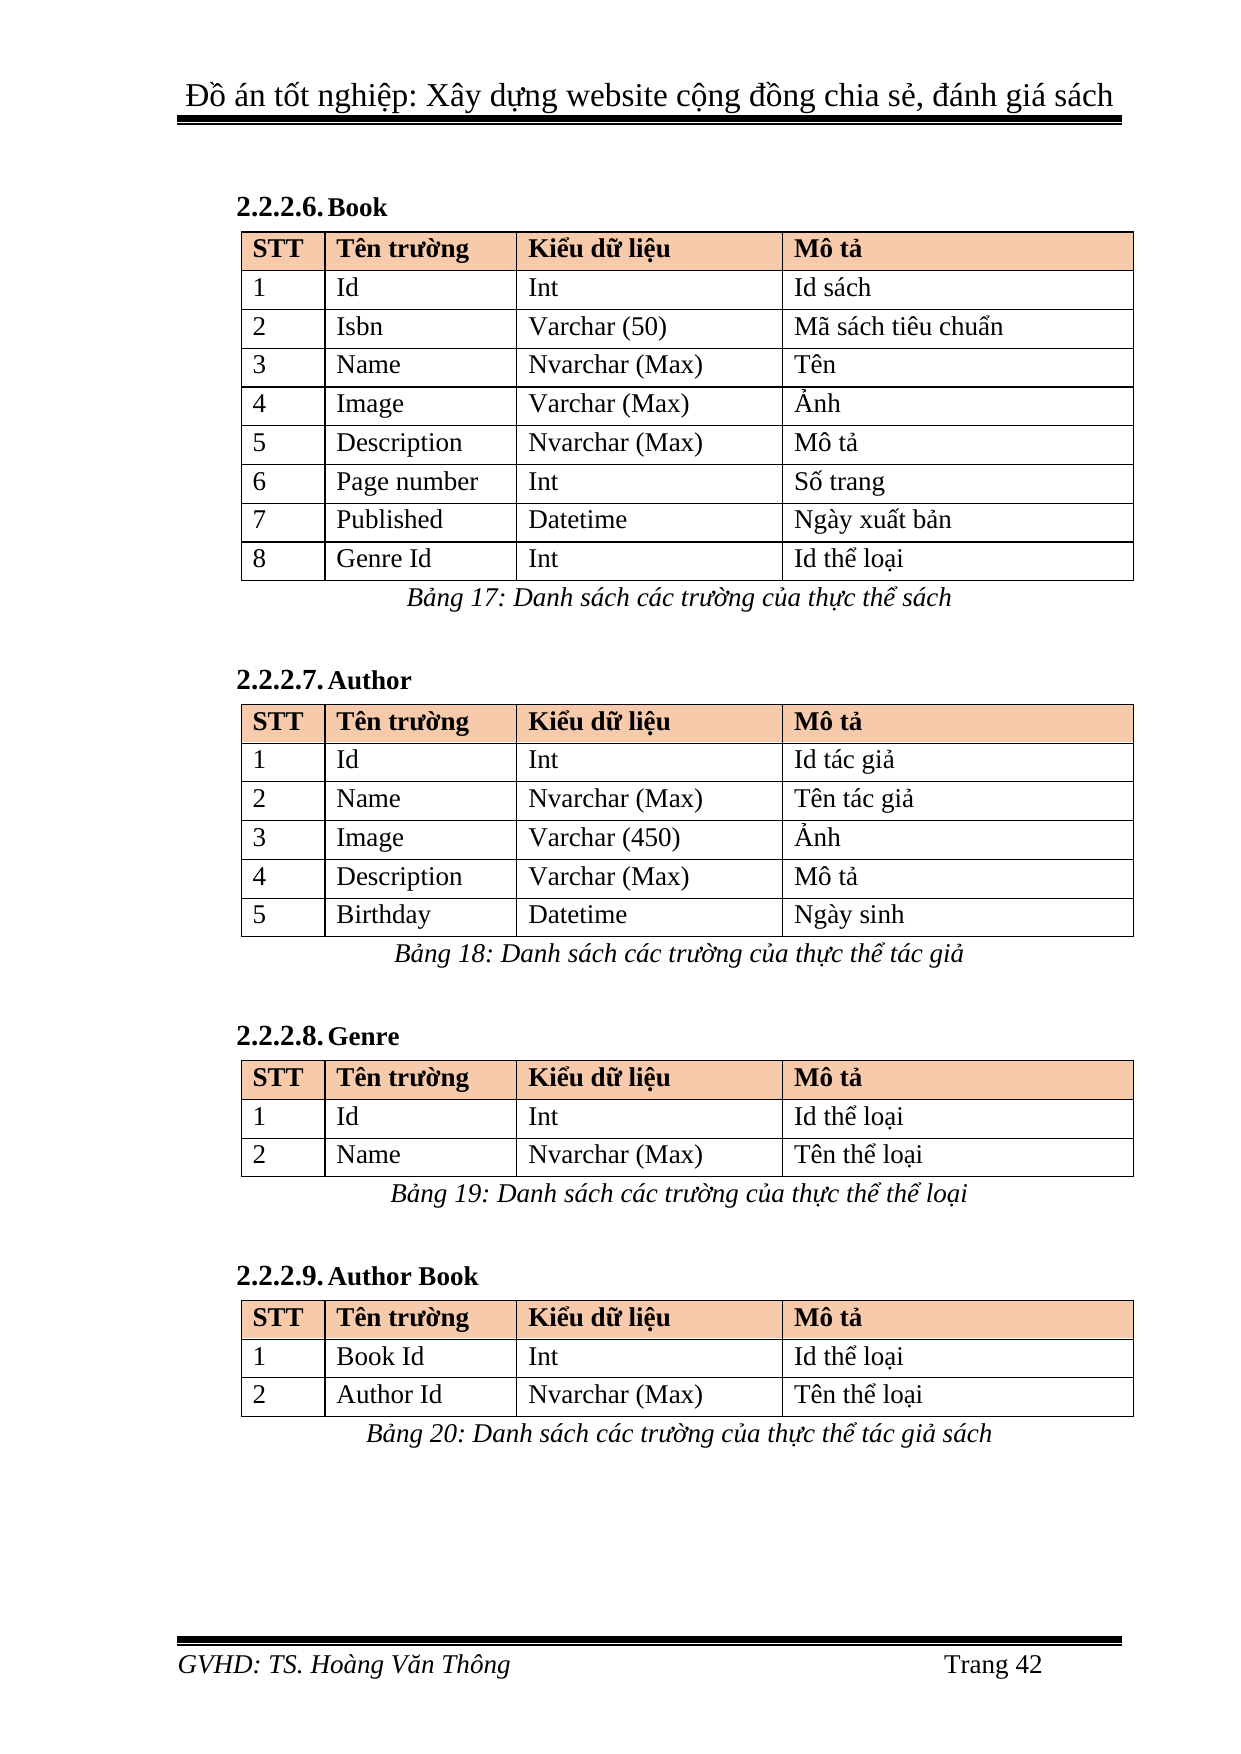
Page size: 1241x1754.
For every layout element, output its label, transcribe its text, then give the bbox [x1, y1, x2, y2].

table_cell Author Id [326, 1378, 516, 1416]
list Author [236, 662, 1122, 695]
table_cell Isbn [326, 310, 516, 348]
table_cell 2 [242, 782, 324, 820]
table_header Mô tả [783, 1301, 1133, 1338]
table_cell Mô tả [783, 860, 1133, 897]
table_cell Id [326, 1100, 516, 1137]
text Bảng 17: Danh sách các trường của thực thể sách [236, 581, 1122, 612]
table_cell Birthday [326, 899, 516, 936]
table_cell 2 [242, 1139, 324, 1176]
table_cell Published [326, 504, 516, 541]
table_cell Name [326, 1139, 516, 1176]
table_cell Datetime [517, 504, 782, 541]
table_header Kiểu dữ liệu [517, 1061, 782, 1099]
table_cell 1 [242, 1340, 324, 1377]
table_cell 3 [242, 821, 324, 859]
table_header Mô tả [783, 1061, 1133, 1099]
text Bảng 18: Danh sách các trường của thực thể tác giả [236, 937, 1122, 968]
table_cell Id thể loại [783, 1100, 1133, 1137]
table_cell 4 [242, 860, 324, 897]
table_cell Int [517, 744, 782, 781]
table_cell Id thể loại [783, 543, 1133, 580]
text Bảng 20: Danh sách các trường của thực thể tác giả sách [236, 1417, 1122, 1448]
table_header Kiểu dữ liệu [517, 233, 782, 270]
table_cell Name [326, 782, 516, 820]
table_cell Ngày xuất bản [783, 504, 1133, 541]
table_cell Image [326, 388, 516, 425]
table_cell Varchar (50) [517, 310, 782, 348]
table_cell Id [326, 744, 516, 781]
table_cell 3 [242, 349, 324, 386]
table_cell 5 [242, 426, 324, 464]
table_header STT [242, 705, 324, 742]
table_cell Page number [326, 465, 516, 503]
list Author Book [236, 1258, 1122, 1291]
table_cell Datetime [517, 899, 782, 936]
table_header Tên trường [326, 1301, 516, 1338]
table_cell Mã sách tiêu chuẩn [783, 310, 1133, 348]
table_cell Image [326, 821, 516, 859]
table_cell 5 [242, 899, 324, 936]
table_cell 2 [242, 310, 324, 348]
table_cell Int [517, 271, 782, 309]
table_cell Id sách [783, 271, 1133, 309]
table_header Kiểu dữ liệu [517, 1301, 782, 1338]
table_cell Nvarchar (Max) [517, 1378, 782, 1416]
table_cell Int [517, 1100, 782, 1137]
table_header Mô tả [783, 233, 1133, 270]
table_cell Book Id [326, 1340, 516, 1377]
table_cell Description [326, 860, 516, 897]
table_cell 2 [242, 1378, 324, 1416]
table_cell Tên thể loại [783, 1139, 1133, 1176]
table_cell Tên thể loại [783, 1378, 1133, 1416]
table_cell Nvarchar (Max) [517, 426, 782, 464]
table_cell Int [517, 1340, 782, 1377]
table_cell Int [517, 465, 782, 503]
table_cell Id tác giả [783, 744, 1133, 781]
table_cell 8 [242, 543, 324, 580]
table_cell Id thể loại [783, 1340, 1133, 1377]
table_header Mô tả [783, 705, 1133, 742]
text Bảng 19: Danh sách các trường của thực thể thể loại [236, 1177, 1122, 1208]
table_cell Ảnh [783, 821, 1133, 859]
table_cell Nvarchar (Max) [517, 1139, 782, 1176]
table_header Tên trường [326, 705, 516, 742]
table_cell Genre Id [326, 543, 516, 580]
table_header Tên trường [326, 1061, 516, 1099]
table_cell Varchar (Max) [517, 388, 782, 425]
table_header Tên trường [326, 233, 516, 270]
table_cell Nvarchar (Max) [517, 782, 782, 820]
list Genre [236, 1018, 1122, 1052]
table_header Kiểu dữ liệu [517, 705, 782, 742]
table_cell Mô tả [783, 426, 1133, 464]
table_cell Id [326, 271, 516, 309]
table_cell Tên tác giả [783, 782, 1133, 820]
table_cell 4 [242, 388, 324, 425]
table_cell 7 [242, 504, 324, 541]
table_cell 6 [242, 465, 324, 503]
table_cell Varchar (Max) [517, 860, 782, 897]
table_cell Ảnh [783, 388, 1133, 425]
list Book [236, 189, 1122, 223]
table_header STT [242, 1061, 324, 1099]
table_cell Name [326, 349, 516, 386]
table_cell Description [326, 426, 516, 464]
table_cell 1 [242, 271, 324, 309]
table_cell Tên [783, 349, 1133, 386]
table_header STT [242, 1301, 324, 1338]
table_cell 1 [242, 1100, 324, 1137]
table_cell Số trang [783, 465, 1133, 503]
table_cell 1 [242, 744, 324, 781]
table_cell Nvarchar (Max) [517, 349, 782, 386]
table_cell Varchar (450) [517, 821, 782, 859]
table_cell Ngày sinh [783, 899, 1133, 936]
table_header STT [242, 233, 324, 270]
table_cell Int [517, 543, 782, 580]
